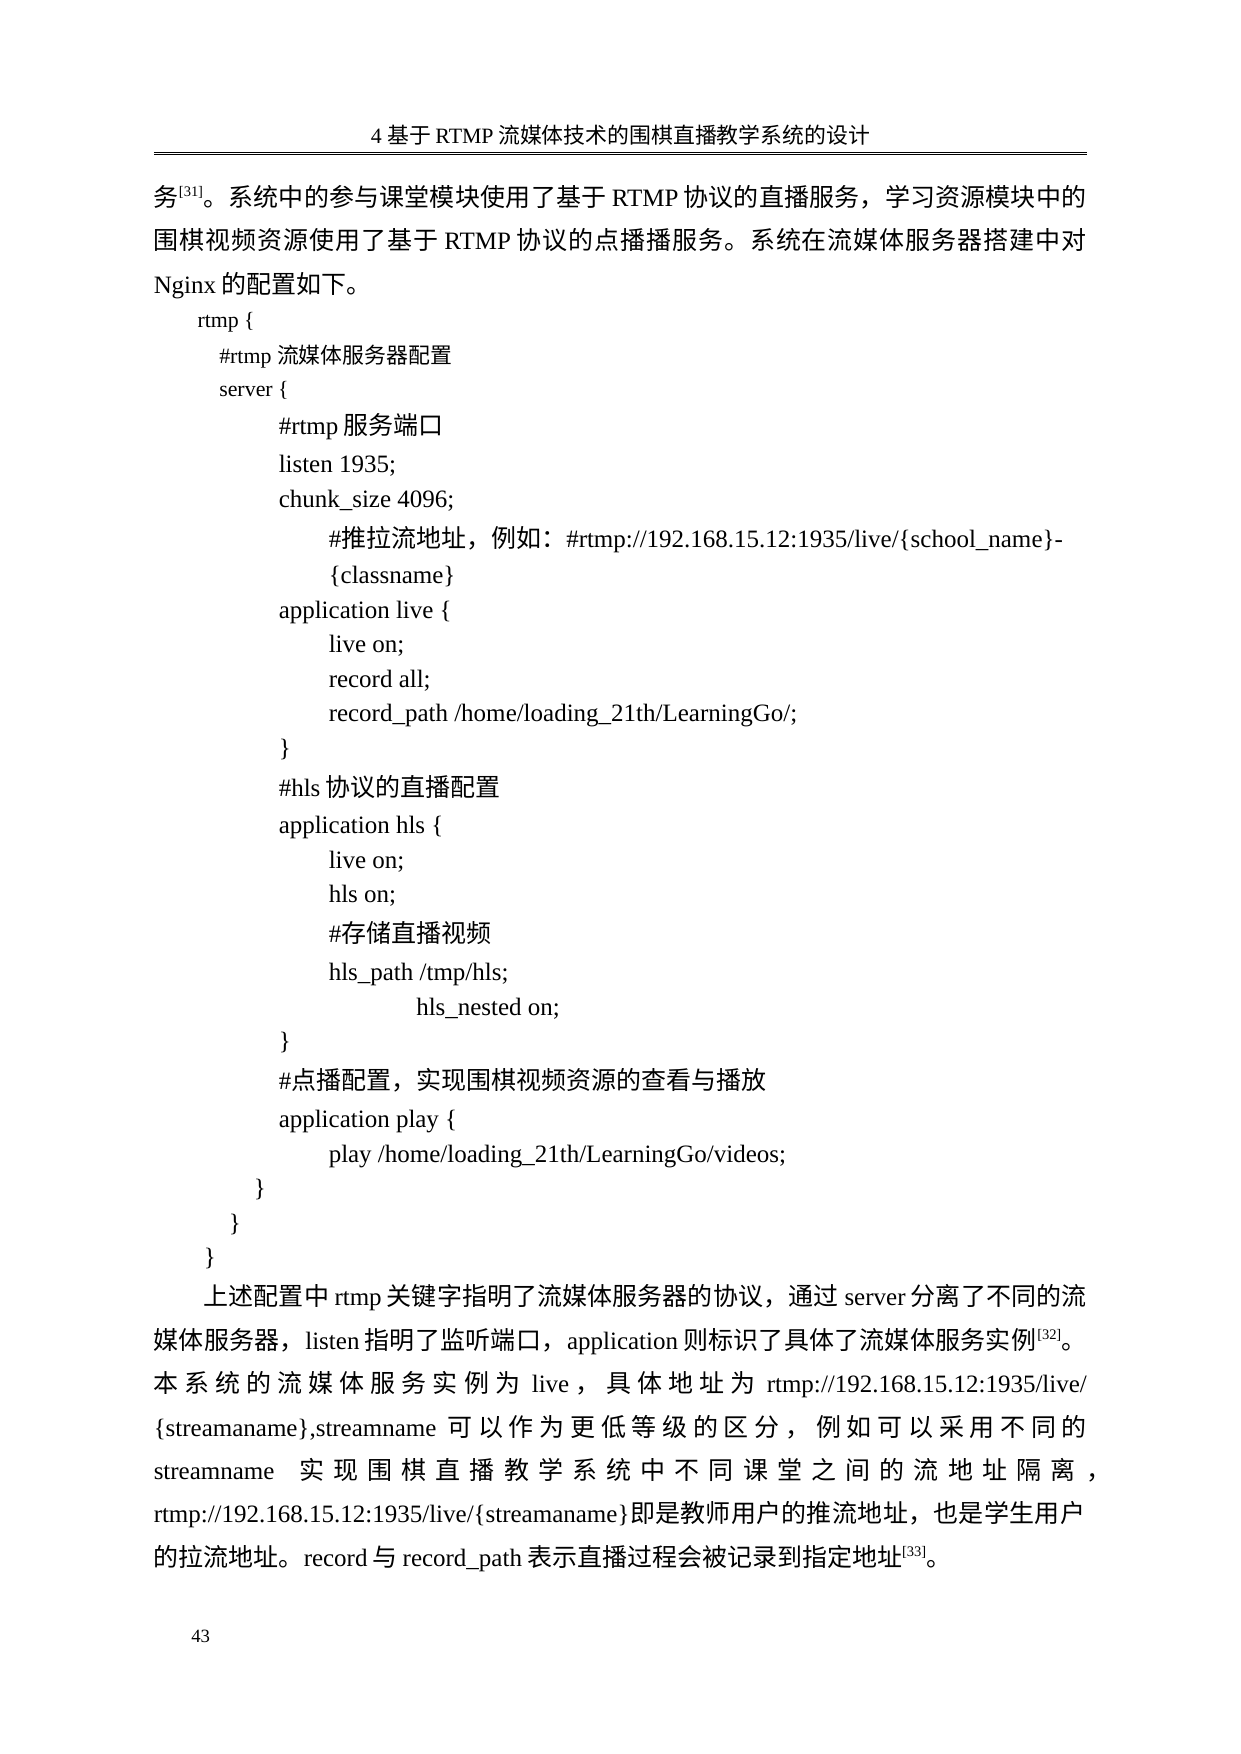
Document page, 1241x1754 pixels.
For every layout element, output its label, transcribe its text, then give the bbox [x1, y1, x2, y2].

text } [153, 1208, 1087, 1236]
text record_path /home/loading_21th/LearningGo/; [153, 698, 1087, 727]
text hls_nested on; [153, 992, 1087, 1021]
text } [153, 1173, 1087, 1202]
text 上述配置中rtmp关键字指明了流媒体服务器的协议，通过server分离了不同的流媒体服务器，listen指明了监听端口，application则标识了具体了流媒体服务实例[32]。本系统的流媒体服务实例为live，具体地址为rtmp://192.168.15.12:1935/live/{streamaname},streamname可以作为更低等级的区分，例如可以采用不同的streamname 实现围棋直播教学系统中不同课堂之间的流地址隔离，rtmp://192.168.15.12:1935/live/{streamaname}即是教师用户的推流地址，也是学生用户的拉流地址。record与record_path表示直播过程会被记录到指定地址[33]。 [153, 1277, 1087, 1573]
text #rtmp服务端口 [153, 406, 1087, 442]
text #hls协议的直播配置 [153, 767, 1087, 803]
text play /home/loading_21th/LearningGo/videos; [153, 1139, 1087, 1167]
text application play { [153, 1104, 1087, 1133]
text live on; [153, 845, 1087, 874]
text #存储直播视频 [153, 914, 1087, 950]
text hls_path /tmp/hls; [153, 957, 1087, 986]
text } [153, 733, 1087, 761]
text application live { [153, 595, 1087, 623]
text #推拉流地址，例如：#rtmp://192.168.15.12:1935/live/{school_name}-{classname} [328, 518, 1087, 589]
text record all; [153, 664, 1087, 692]
text chunk_size 4096; [153, 484, 1087, 512]
text server { [153, 376, 1087, 401]
text #点播配置，实现围棋视频资源的查看与播放 [153, 1061, 1087, 1097]
text } [153, 1242, 1087, 1271]
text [153, 177, 1087, 300]
text #rtmp 流媒体服务器配置 [153, 338, 1087, 369]
text hls on; [153, 879, 1087, 908]
text } [153, 1026, 1087, 1055]
text rtmp { [153, 307, 1087, 333]
text listen 1935; [153, 449, 1087, 478]
text application hls { [153, 811, 1087, 839]
text live on; [153, 629, 1087, 658]
